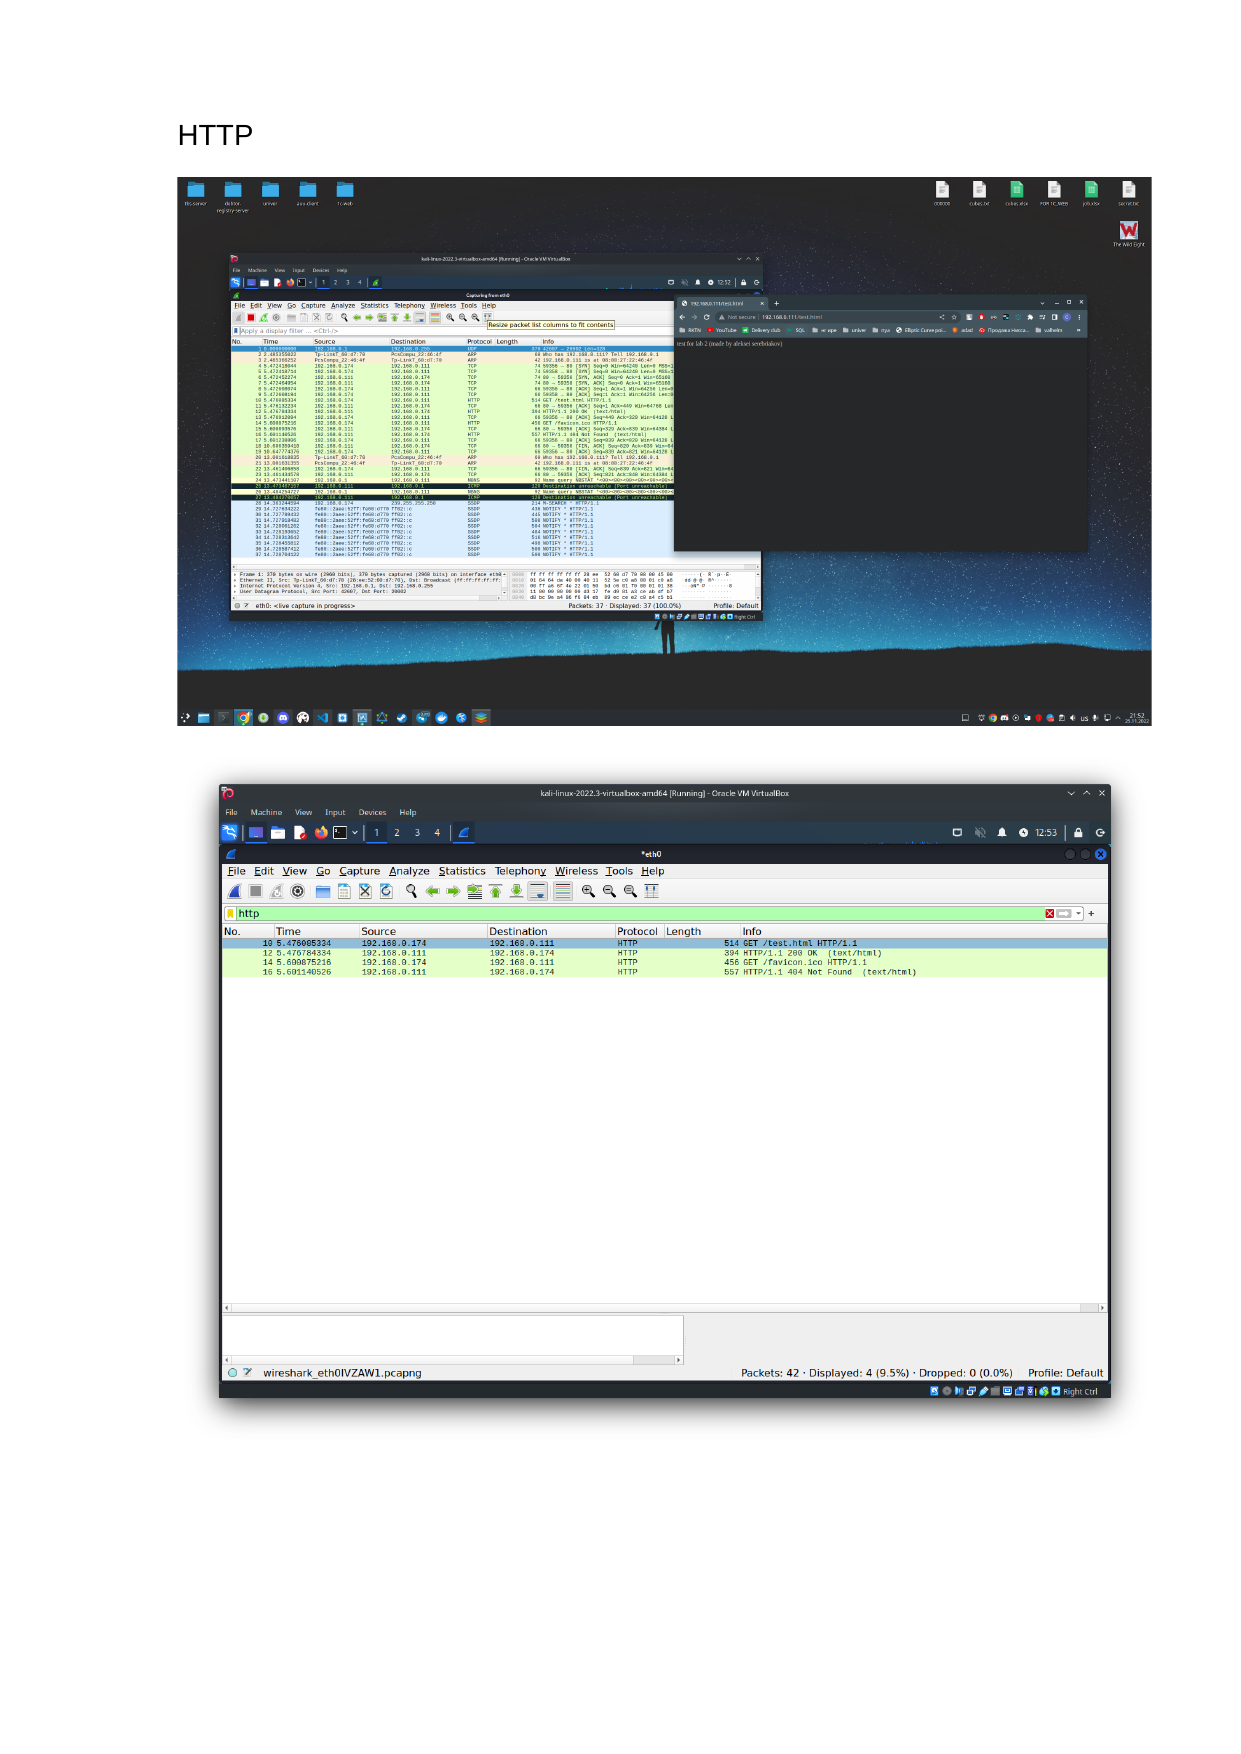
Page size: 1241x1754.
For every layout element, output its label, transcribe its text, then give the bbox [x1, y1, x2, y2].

picture [177, 750, 1152, 1447]
picture [177, 177, 1152, 726]
text HTTP [177, 118, 1152, 152]
